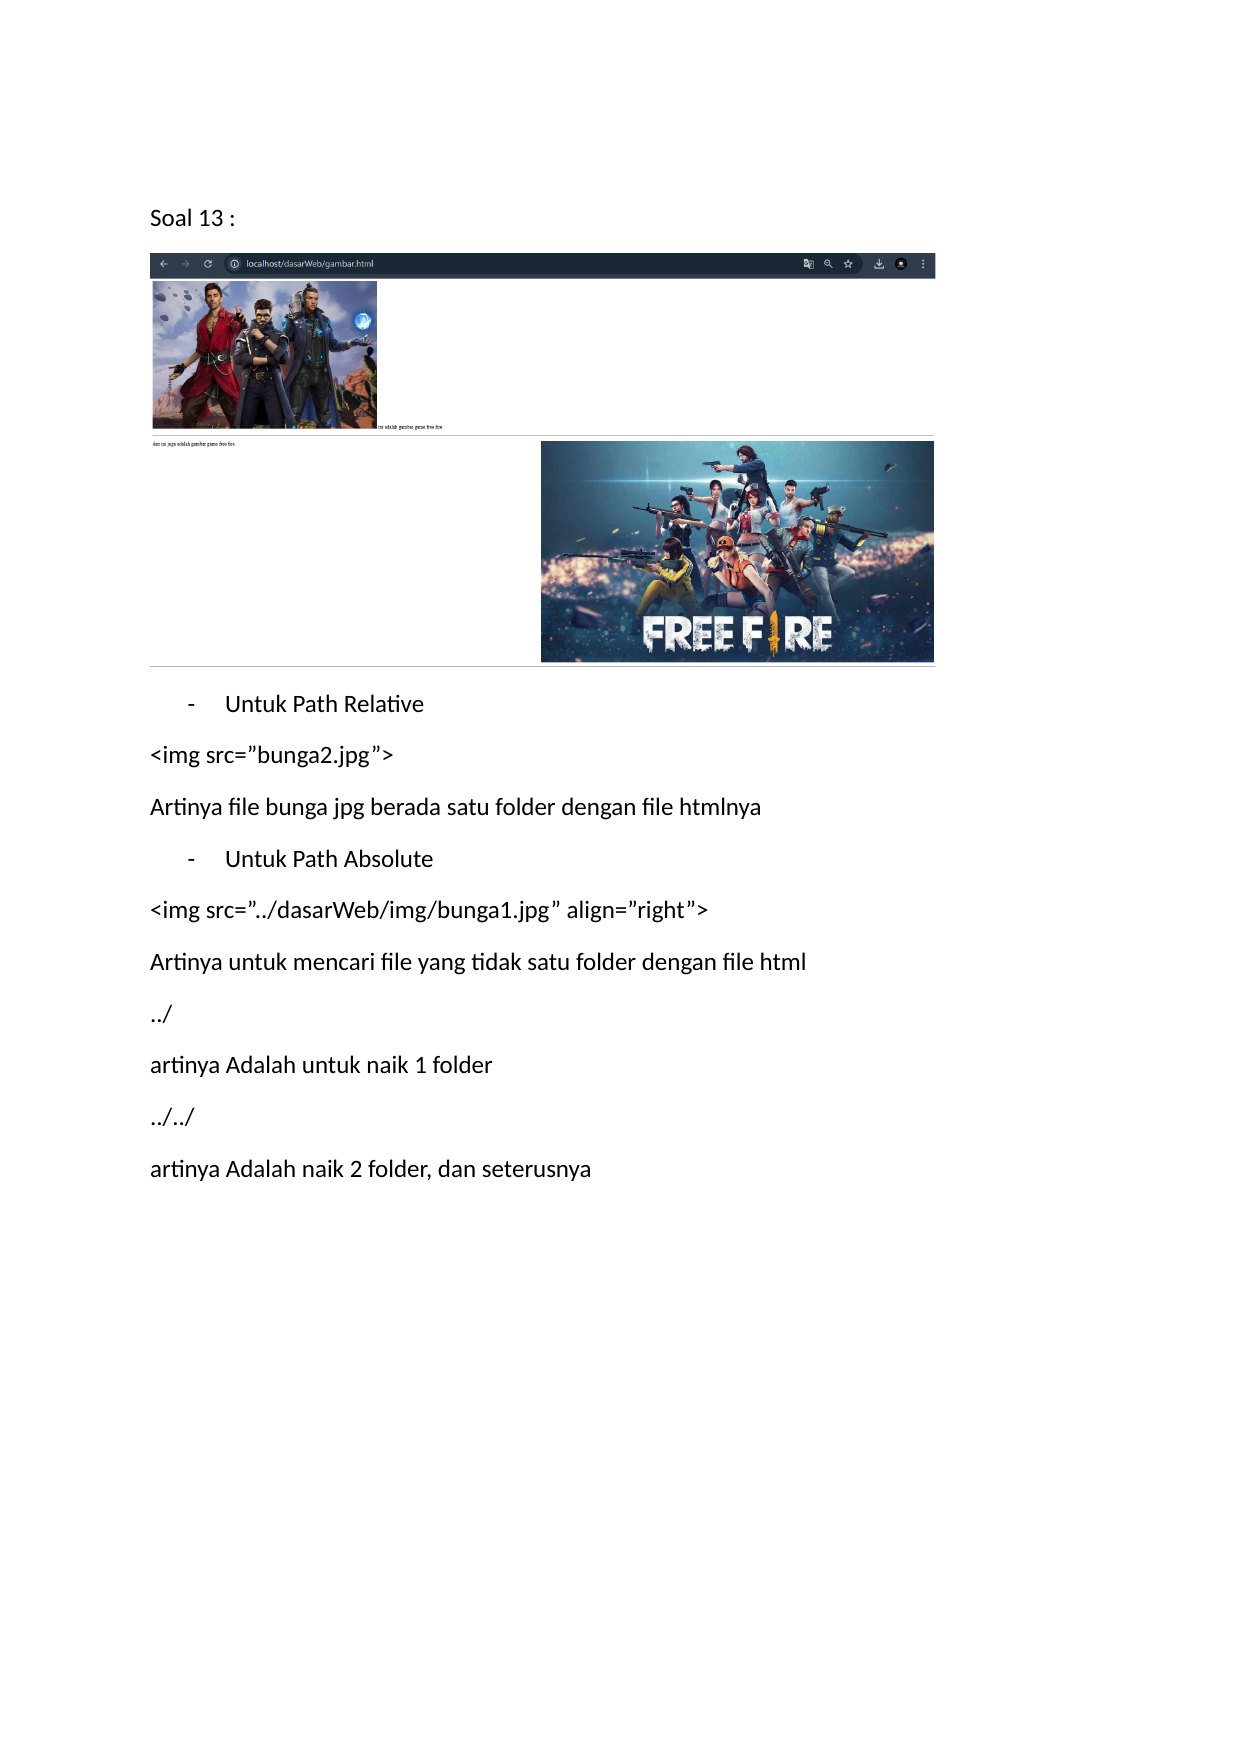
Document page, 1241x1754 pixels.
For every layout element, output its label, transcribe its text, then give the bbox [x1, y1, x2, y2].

list Untuk Path Absolute [187, 843, 1090, 873]
text Soal 13 : [150, 202, 1090, 232]
text <img src=”bunga2.jpg”> [150, 739, 1090, 770]
text Artinya file bunga jpg berada satu folder dengan file htmlnya [150, 791, 1090, 822]
text artinya Adalah untuk naik 1 folder [150, 1049, 1090, 1080]
text artinya Adalah naik 2 folder, dan seterusnya [150, 1153, 1090, 1183]
text ../ [150, 998, 1090, 1028]
text ../../ [150, 1101, 1090, 1132]
list Untuk Path Relative [187, 688, 1090, 718]
text <img src=”../dasarWeb/img/bunga1.jpg” align=”right”> [150, 894, 1090, 925]
picture [150, 253, 936, 667]
text Artinya untuk mencari file yang tidak satu folder dengan file html [150, 946, 1090, 977]
